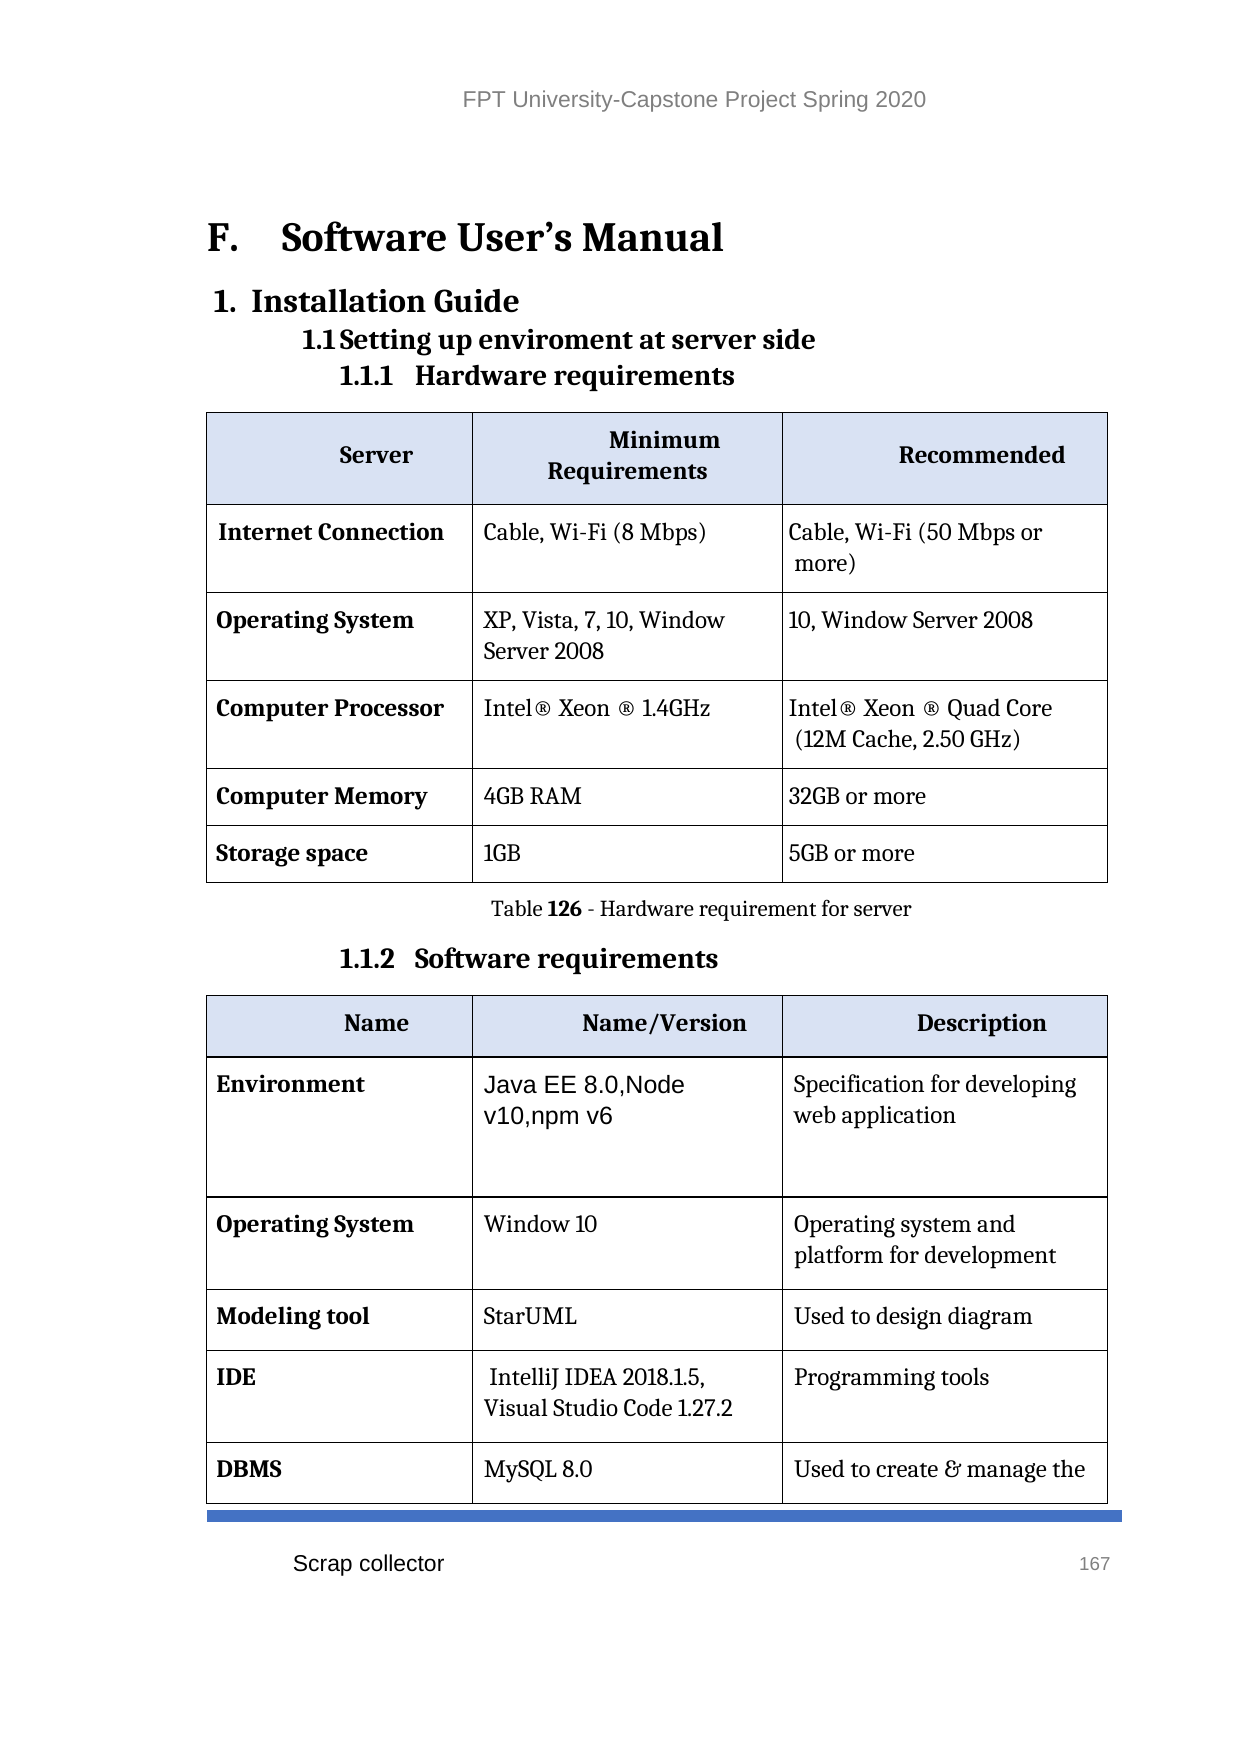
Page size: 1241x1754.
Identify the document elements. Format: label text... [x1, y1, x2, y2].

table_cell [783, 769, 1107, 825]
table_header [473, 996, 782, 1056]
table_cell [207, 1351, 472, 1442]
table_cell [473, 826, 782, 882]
list Hardware requirements [340, 359, 1122, 393]
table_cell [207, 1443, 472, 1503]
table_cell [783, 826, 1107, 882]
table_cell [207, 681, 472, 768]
subtitle Software User’s Manual [207, 214, 1122, 262]
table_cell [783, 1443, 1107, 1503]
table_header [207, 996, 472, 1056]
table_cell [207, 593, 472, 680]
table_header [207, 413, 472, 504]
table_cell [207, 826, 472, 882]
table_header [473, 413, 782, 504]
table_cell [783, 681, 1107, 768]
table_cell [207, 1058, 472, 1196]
list Installation Guide [214, 282, 1122, 320]
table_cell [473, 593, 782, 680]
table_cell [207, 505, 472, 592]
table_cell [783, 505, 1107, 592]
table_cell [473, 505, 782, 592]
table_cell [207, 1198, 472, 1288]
list Setting up enviroment at server side [302, 323, 1122, 357]
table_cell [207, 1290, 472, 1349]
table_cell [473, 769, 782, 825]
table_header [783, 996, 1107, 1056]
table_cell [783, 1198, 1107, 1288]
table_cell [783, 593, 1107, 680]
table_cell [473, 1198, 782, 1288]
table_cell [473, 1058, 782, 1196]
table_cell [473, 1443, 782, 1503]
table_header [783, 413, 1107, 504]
list Software requirements [340, 943, 1122, 976]
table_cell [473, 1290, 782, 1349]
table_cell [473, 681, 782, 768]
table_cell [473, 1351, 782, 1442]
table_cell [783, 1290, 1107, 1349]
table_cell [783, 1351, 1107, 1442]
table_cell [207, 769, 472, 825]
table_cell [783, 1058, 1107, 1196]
